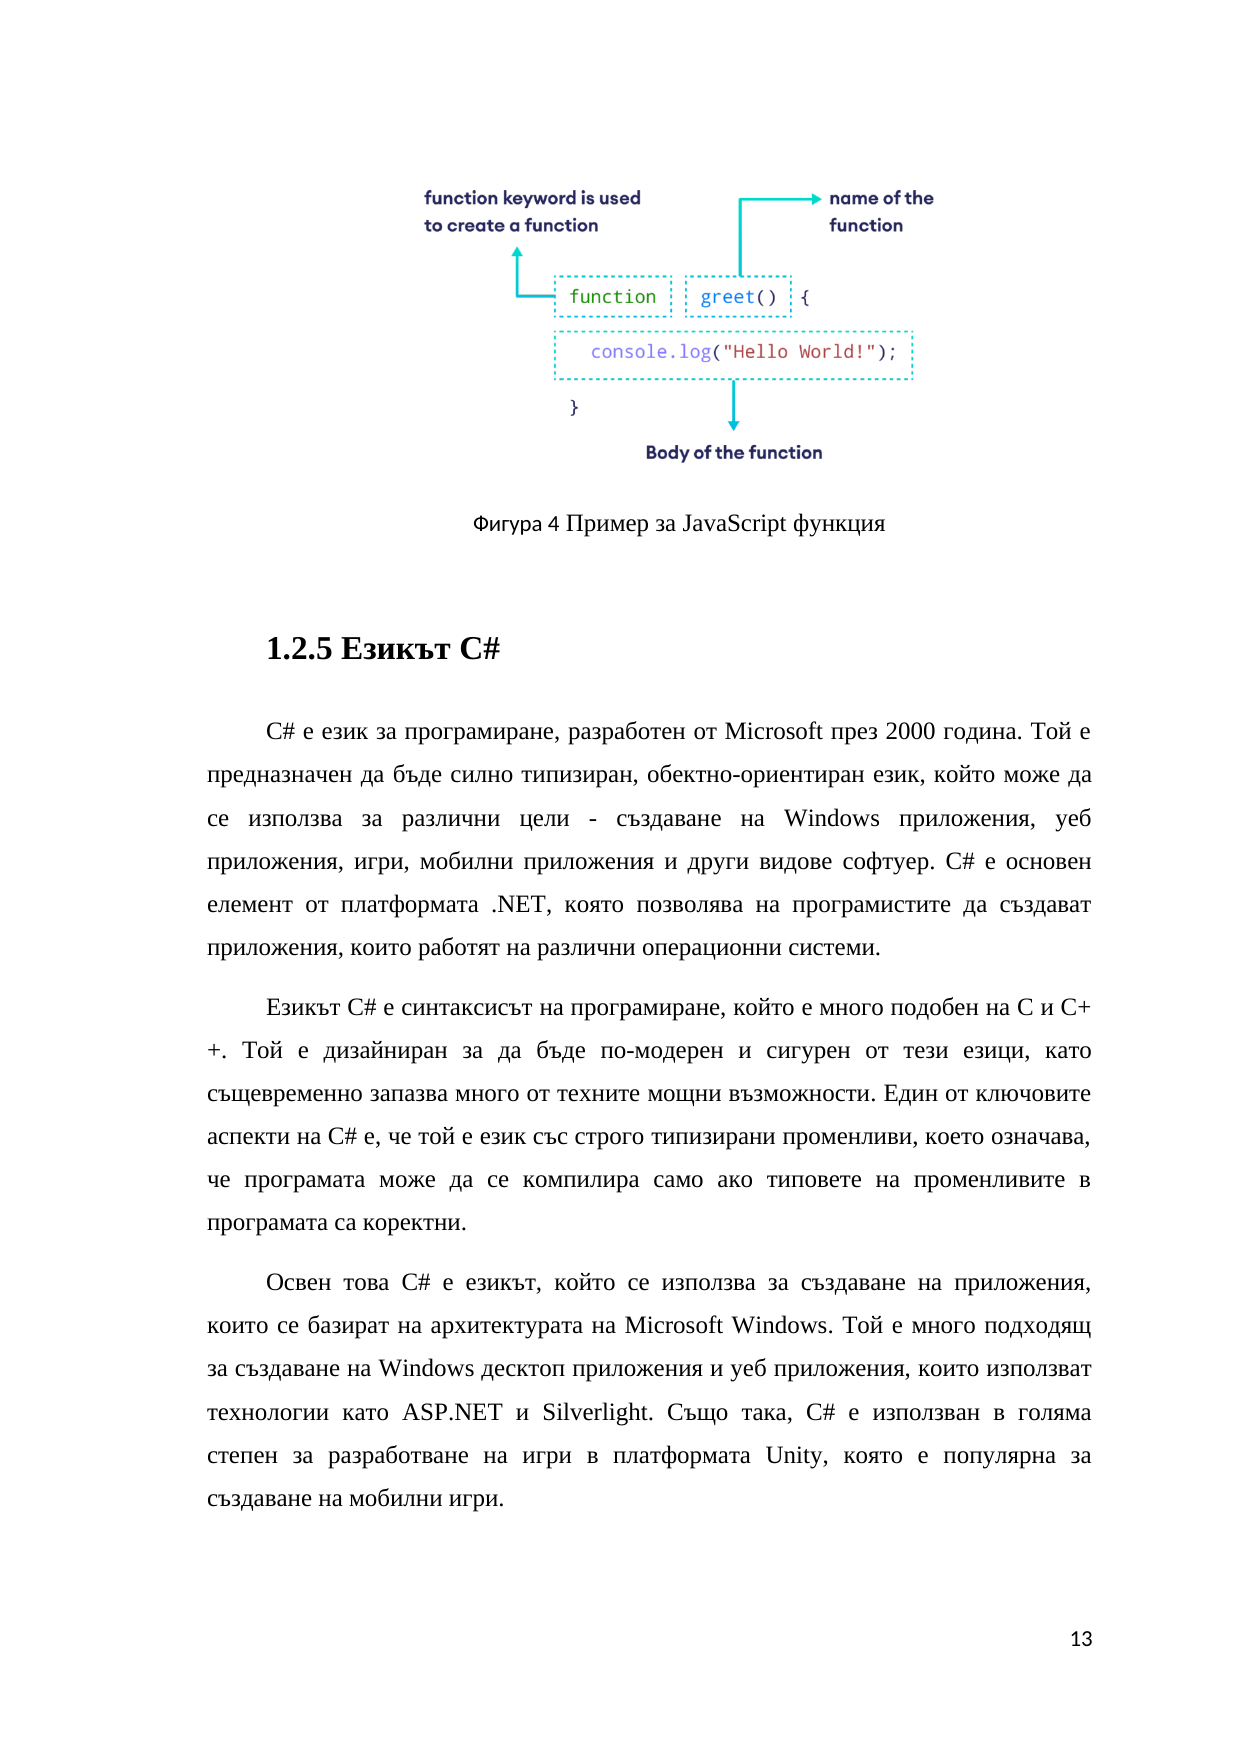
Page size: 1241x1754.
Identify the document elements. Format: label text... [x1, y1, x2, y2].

text Освен това C# е езикът, който се използва за създаване на приложения, които се базират на архитектурата на Microsoft Windows. Той е много подходящ за създаване на Windows десктоп приложения и уеб приложения, които използват технологии като ASP.NET и Silverlight. Също така, C# е използван в голяма степен за разработване на игри в платформата Unity, която е популярна за създаване на мобилни игри. [207, 1267, 1092, 1512]
text Езикът C# е синтаксисът на програмиране, който е много подобен на C и C++. Той е дизайниран за да бъде по-модерен и сигурен от тези езици, като същевременно запазва много от техните мощни възможности. Един от ключовите аспекти на C# е, че той е език със строго типизирани променливи, което означава, че програмата може да се компилира само ако типовете на променливите в програмата са коректни. [207, 992, 1092, 1236]
list Фигура 4 Пример за JavaScript функция [266, 508, 1092, 537]
text C# е език за програмиране, разработен от Microsoft през 2000 година. Той е предназначен да бъде силно типизиран, обектно-ориентиран език, който може да се използва за различни цели - създаване на Windows приложения, уеб приложения, игри, мобилни приложения и други видове софтуер. C# е основен елемент от платформата .NET, която позволява на програмистите да създават приложения, които работят на различни операционни системи. [207, 716, 1092, 961]
picture [381, 147, 978, 495]
subtitle 1.2.5 Езикът C# [266, 628, 1092, 667]
